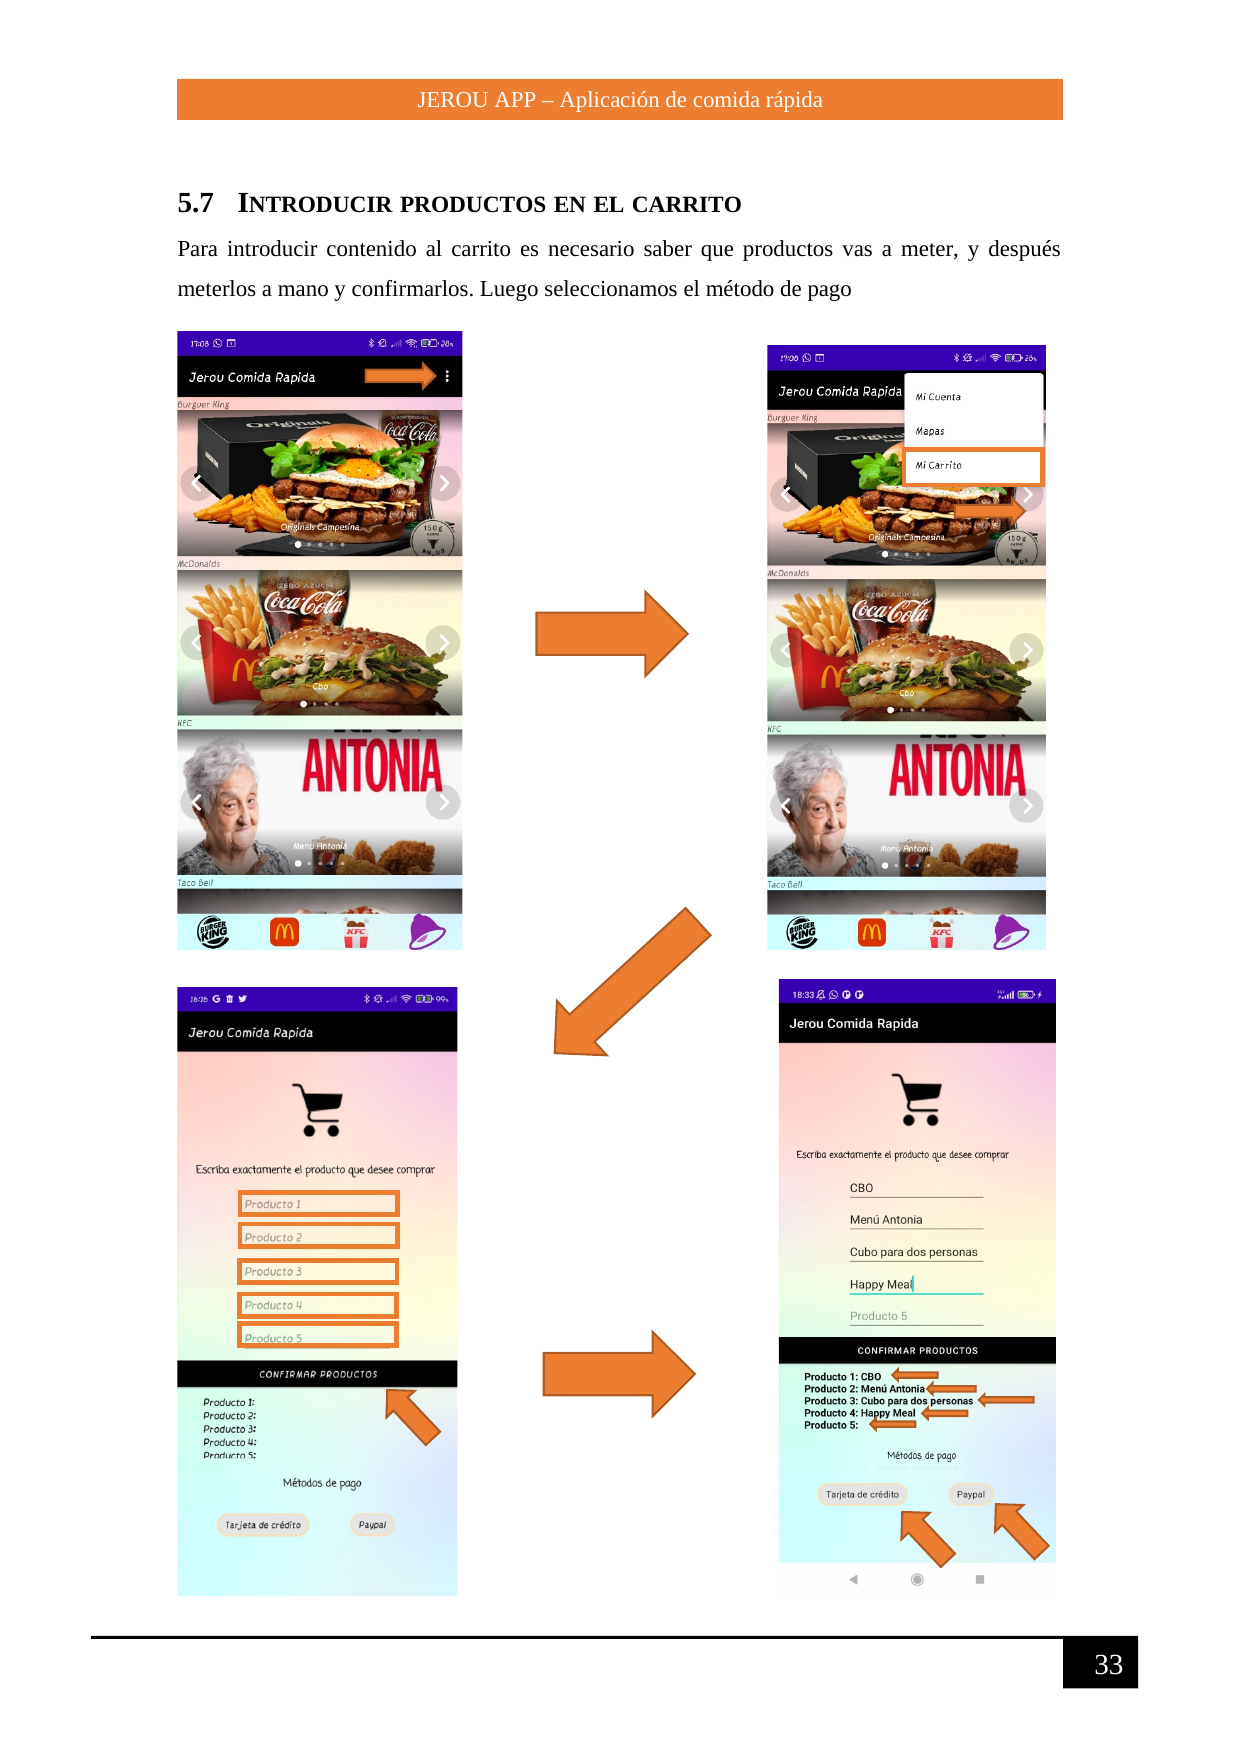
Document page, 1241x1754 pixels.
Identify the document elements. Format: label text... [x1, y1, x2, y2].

text Para introducir contenido al carrito es necesario saber que productos vas a meter, y después meterlos a mano y confirmarlos. Luego seleccionamos el método de pago [177, 235, 1063, 301]
picture [767, 345, 1046, 950]
picture [778, 979, 1056, 1596]
subtitle Introducir productos en el carrito [177, 185, 1063, 219]
picture [177, 331, 463, 950]
picture [177, 987, 458, 1596]
